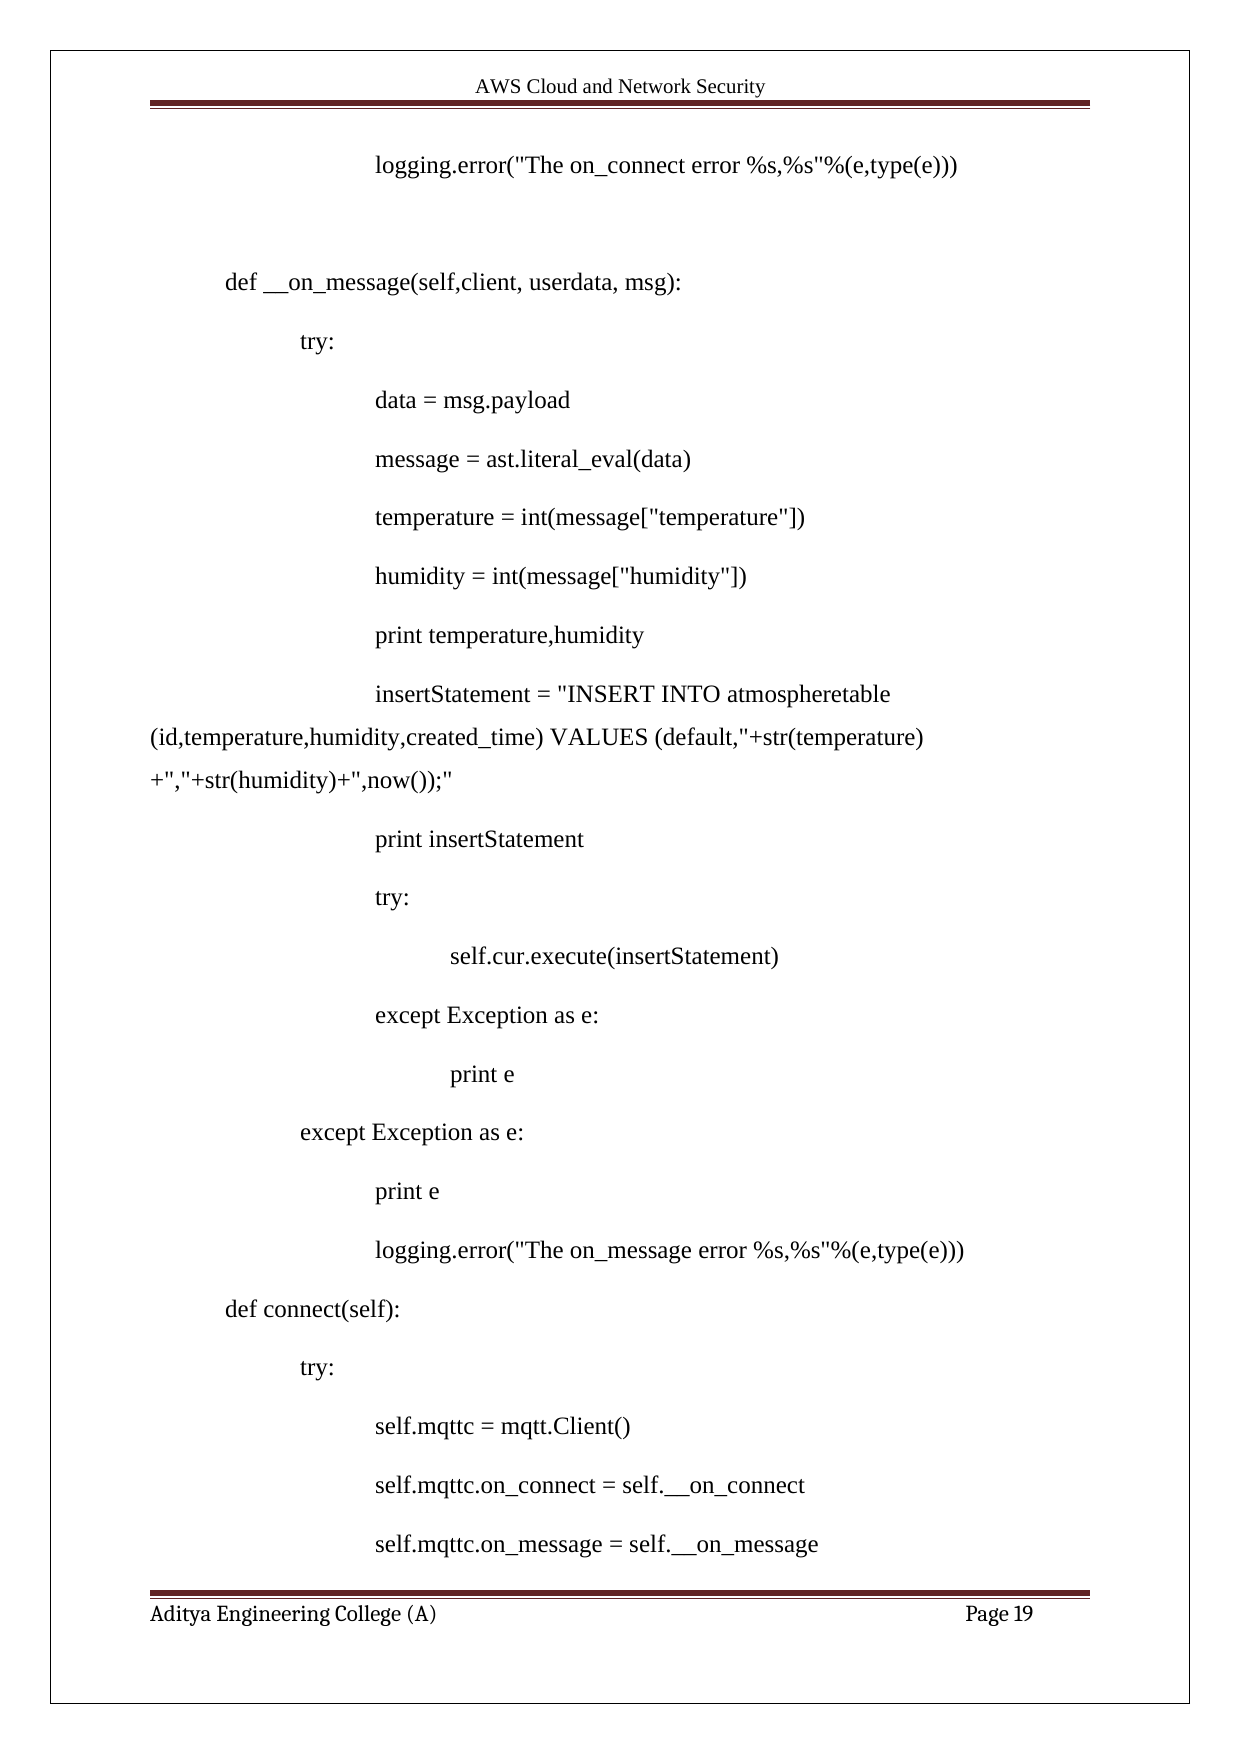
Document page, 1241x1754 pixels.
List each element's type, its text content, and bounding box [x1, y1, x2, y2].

text message = ast.literal_eval(data) [150, 444, 1090, 472]
text except Exception as e: [150, 1000, 1090, 1029]
text data = msg.payload [150, 385, 1090, 414]
text self.mqttc.on_connect = self.__on_connect [150, 1470, 1090, 1499]
text print e [150, 1176, 1090, 1205]
text insertStatement = "INSERT INTO atmospheretable (id,temperature,humidity,created_time) VALUES (default,"+str(temperature)+","+str(humidity)+",now());" [150, 679, 1090, 794]
text self.cur.execute(insertStatement) [150, 941, 1090, 970]
text print insertStatement [150, 824, 1090, 852]
text print e [150, 1059, 1090, 1087]
text self.mqttc = mqtt.Client() [150, 1411, 1090, 1440]
text print temperature,humidity [150, 620, 1090, 649]
text try: [150, 1352, 1090, 1381]
text logging.error("The on_message error %s,%s"%(e,type(e))) [150, 1235, 1090, 1264]
text def __on_message(self,client, userdata, msg): [150, 267, 1090, 296]
text self.mqttc.on_message = self.__on_message [150, 1529, 1090, 1557]
text logging.error("The on_connect error %s,%s"%(e,type(e))) [150, 150, 1090, 179]
text humidity = int(message["humidity"]) [150, 561, 1090, 590]
text except Exception as e: [150, 1117, 1090, 1146]
text def connect(self): [150, 1294, 1090, 1322]
text try: [150, 326, 1090, 355]
text try: [150, 882, 1090, 911]
text temperature = int(message["temperature"]) [150, 502, 1090, 531]
